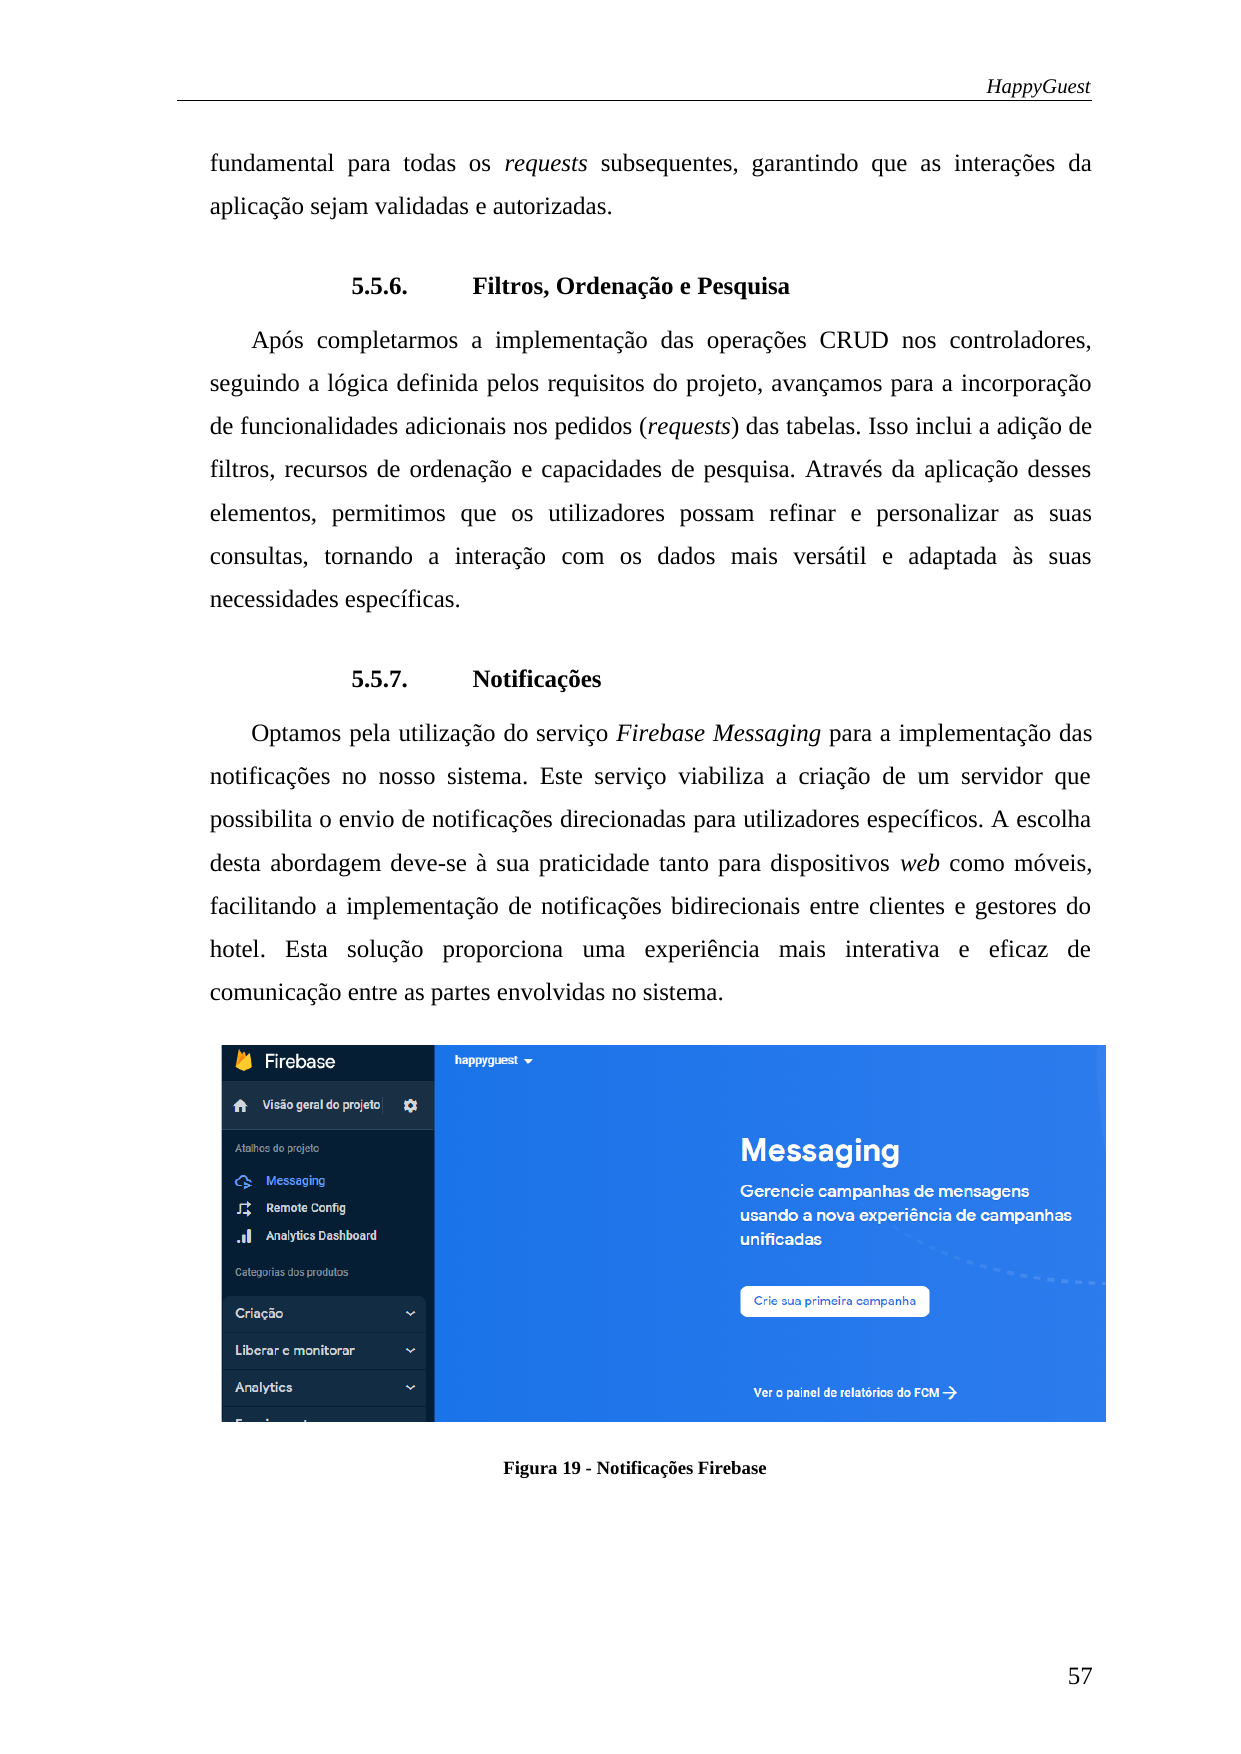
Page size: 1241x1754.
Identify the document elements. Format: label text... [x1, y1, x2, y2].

text Após completarmos a implementação das operações CRUD nos controladores, seguindo a lógica definida pelos requisitos do projeto, avançamos para a incorporação de funcionalidades adicionais nos pedidos (requests) das tabelas. Isso inclui a adição de filtros, recursos de ordenação e capacidades de pesquisa. Através da aplicação desses elementos, permitimos que os utilizadores possam refinar e personalizar as suas consultas, tornando a interação com os dados mais versátil e adaptada às suas necessidades específicas. [209, 325, 1092, 613]
text Figura 19 - Notificações Firebase [177, 1457, 1092, 1479]
subtitle Filtros, Ordenação e Pesquisa [310, 271, 1092, 300]
picture [221, 1045, 1106, 1422]
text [209, 148, 1092, 219]
text Optamos pela utilização do serviço Firebase Messaging para a implementação das notificações no nosso sistema. Este serviço viabiliza a criação de um servidor que possibilita o envio de notificações direcionadas para utilizadores específicos. A escolha desta abordagem deve-se à sua praticidade tanto para dispositivos web como móveis, facilitando a implementação de notificações bidirecionais entre clientes e gestores do hotel. Esta solução proporciona uma experiência mais interativa e eficaz de comunicação entre as partes envolvidas no sistema. [209, 718, 1092, 1006]
subtitle Notificações [310, 664, 1092, 693]
